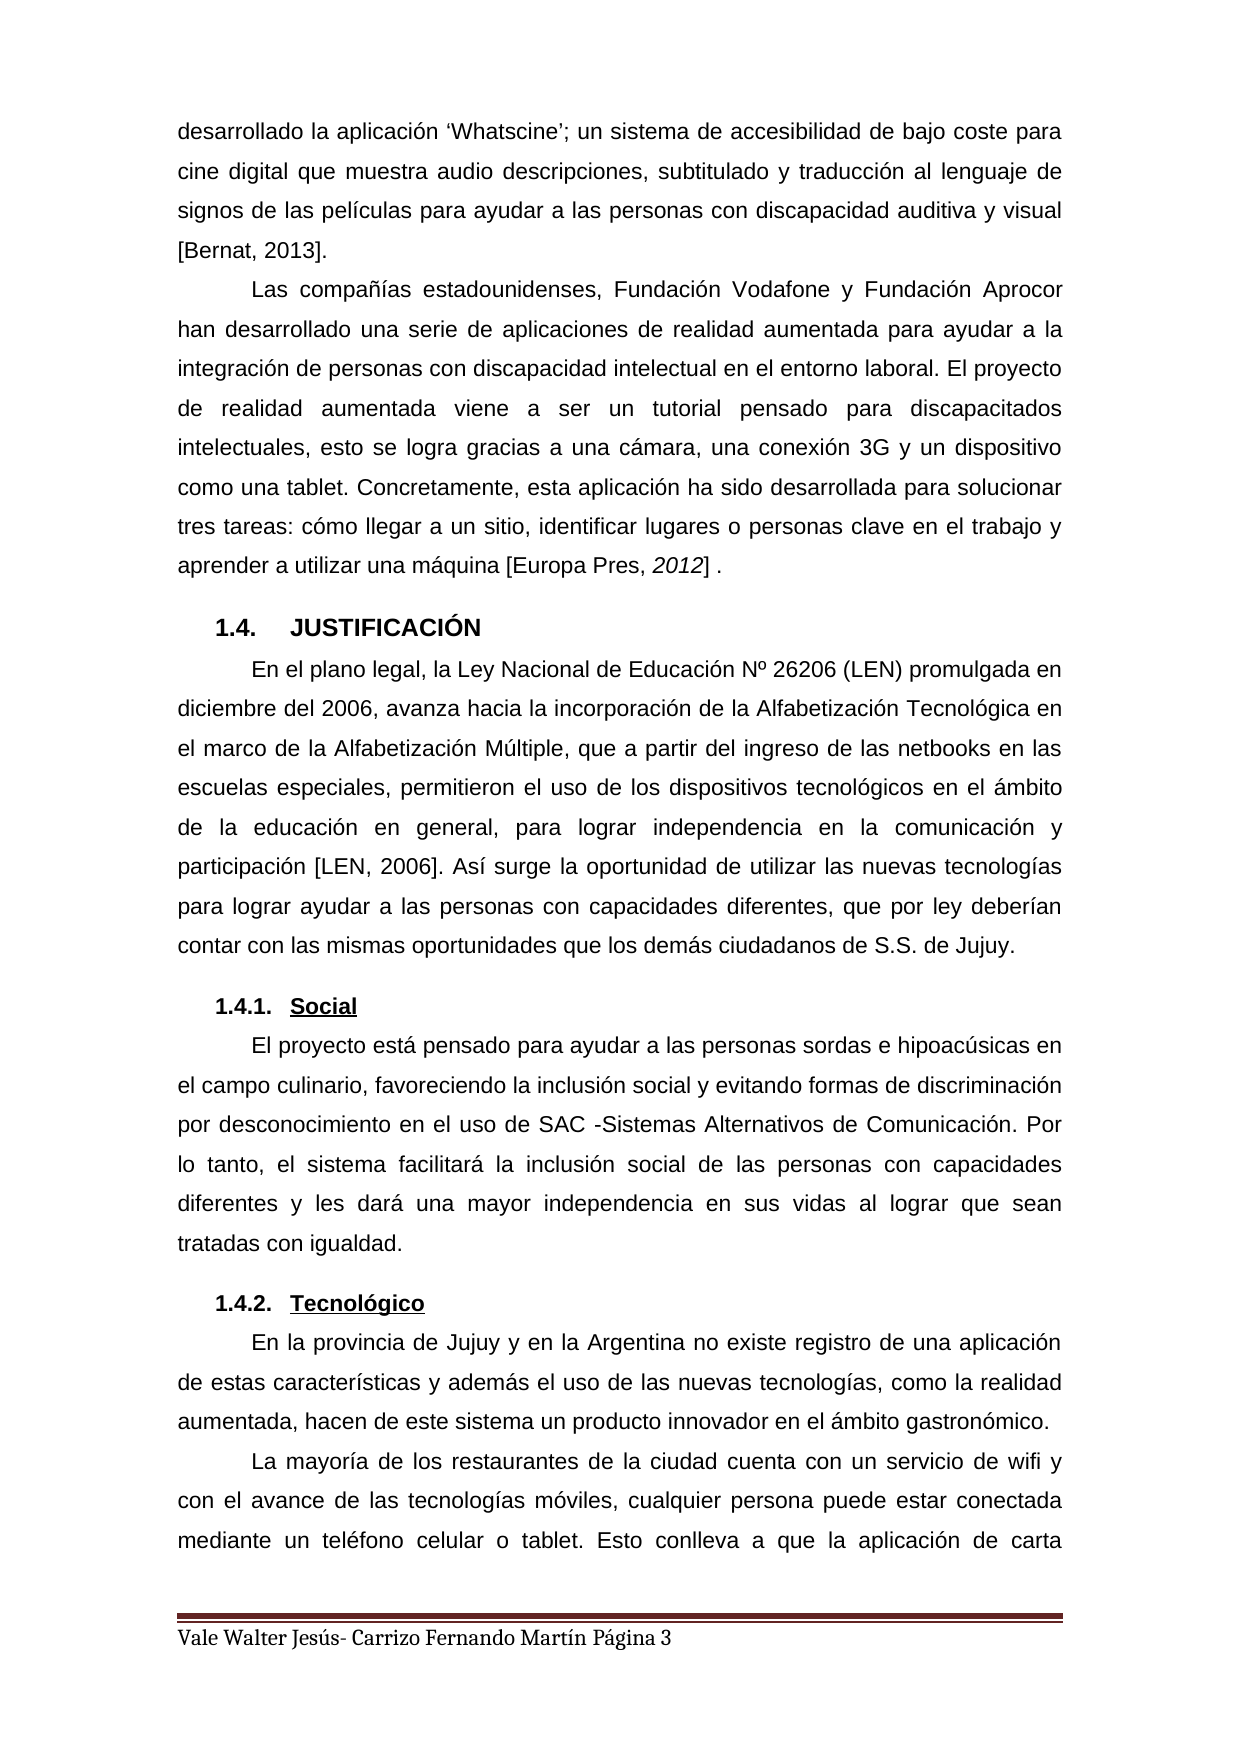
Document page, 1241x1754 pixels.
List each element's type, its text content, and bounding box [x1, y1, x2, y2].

text En la provincia de Jujuy y en la Argentina no existe registro de una aplicación de estas características y además el uso de las nuevas tecnologías, como la realidad aumentada, hacen de este sistema un producto innovador en el ámbito gastronómico. [177, 1329, 1063, 1434]
text En el plano legal, la Ley Nacional de Educación Nº 26206 (LEN) promulgada en diciembre del 2006, avanza hacia la incorporación de la Alfabetización Tecnológica en el marco de la Alfabetización Múltiple, que a partir del ingreso de las netbooks en las escuelas especiales, permitieron el uso de los dispositivos tecnológicos en el ámbito de la educación en general, para lograr independencia en la comunicación y participación [LEN, 2006]. Así surge la oportunidad de utilizar las nuevas tecnologías para lograr ayudar a las personas con capacidades diferentes, que por ley deberían contar con las mismas oportunidades que los demás ciudadanos de S.S. de Jujuy. [177, 656, 1063, 959]
list JUSTIFICACIÓN [215, 613, 1063, 642]
text El proyecto está pensado para ayudar a las personas sordas e hipoacúsicas en el campo culinario, favoreciendo la inclusión social y evitando formas de discriminación por desconocimiento en el uso de SAC -Sistemas Alternativos de Comunicación. Por lo tanto, el sistema facilitará la inclusión social de las personas con capacidades diferentes y les dará una mayor independencia en sus vidas al lograr que sean tratadas con igualdad. [177, 1032, 1063, 1256]
list Tecnológico [215, 1290, 1063, 1316]
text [177, 118, 1063, 263]
list Social [215, 993, 1063, 1019]
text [177, 1448, 1063, 1553]
text Las compañías estadounidenses, Fundación Vodafone y Fundación Aprocor han desarrollado una serie de aplicaciones de realidad aumentada para ayudar a la integración de personas con discapacidad intelectual en el entorno laboral. El proyecto de realidad aumentada viene a ser un tutorial pensado para discapacitados intelectuales, esto se logra gracias a una cámara, una conexión 3G y un dispositivo como una tablet. Concretamente, esta aplicación ha sido desarrollada para solucionar tres tareas: cómo llegar a un sitio, identificar lugares o personas clave en el trabajo y aprender a utilizar una máquina [Europa Pres, 2012] . [177, 276, 1063, 579]
